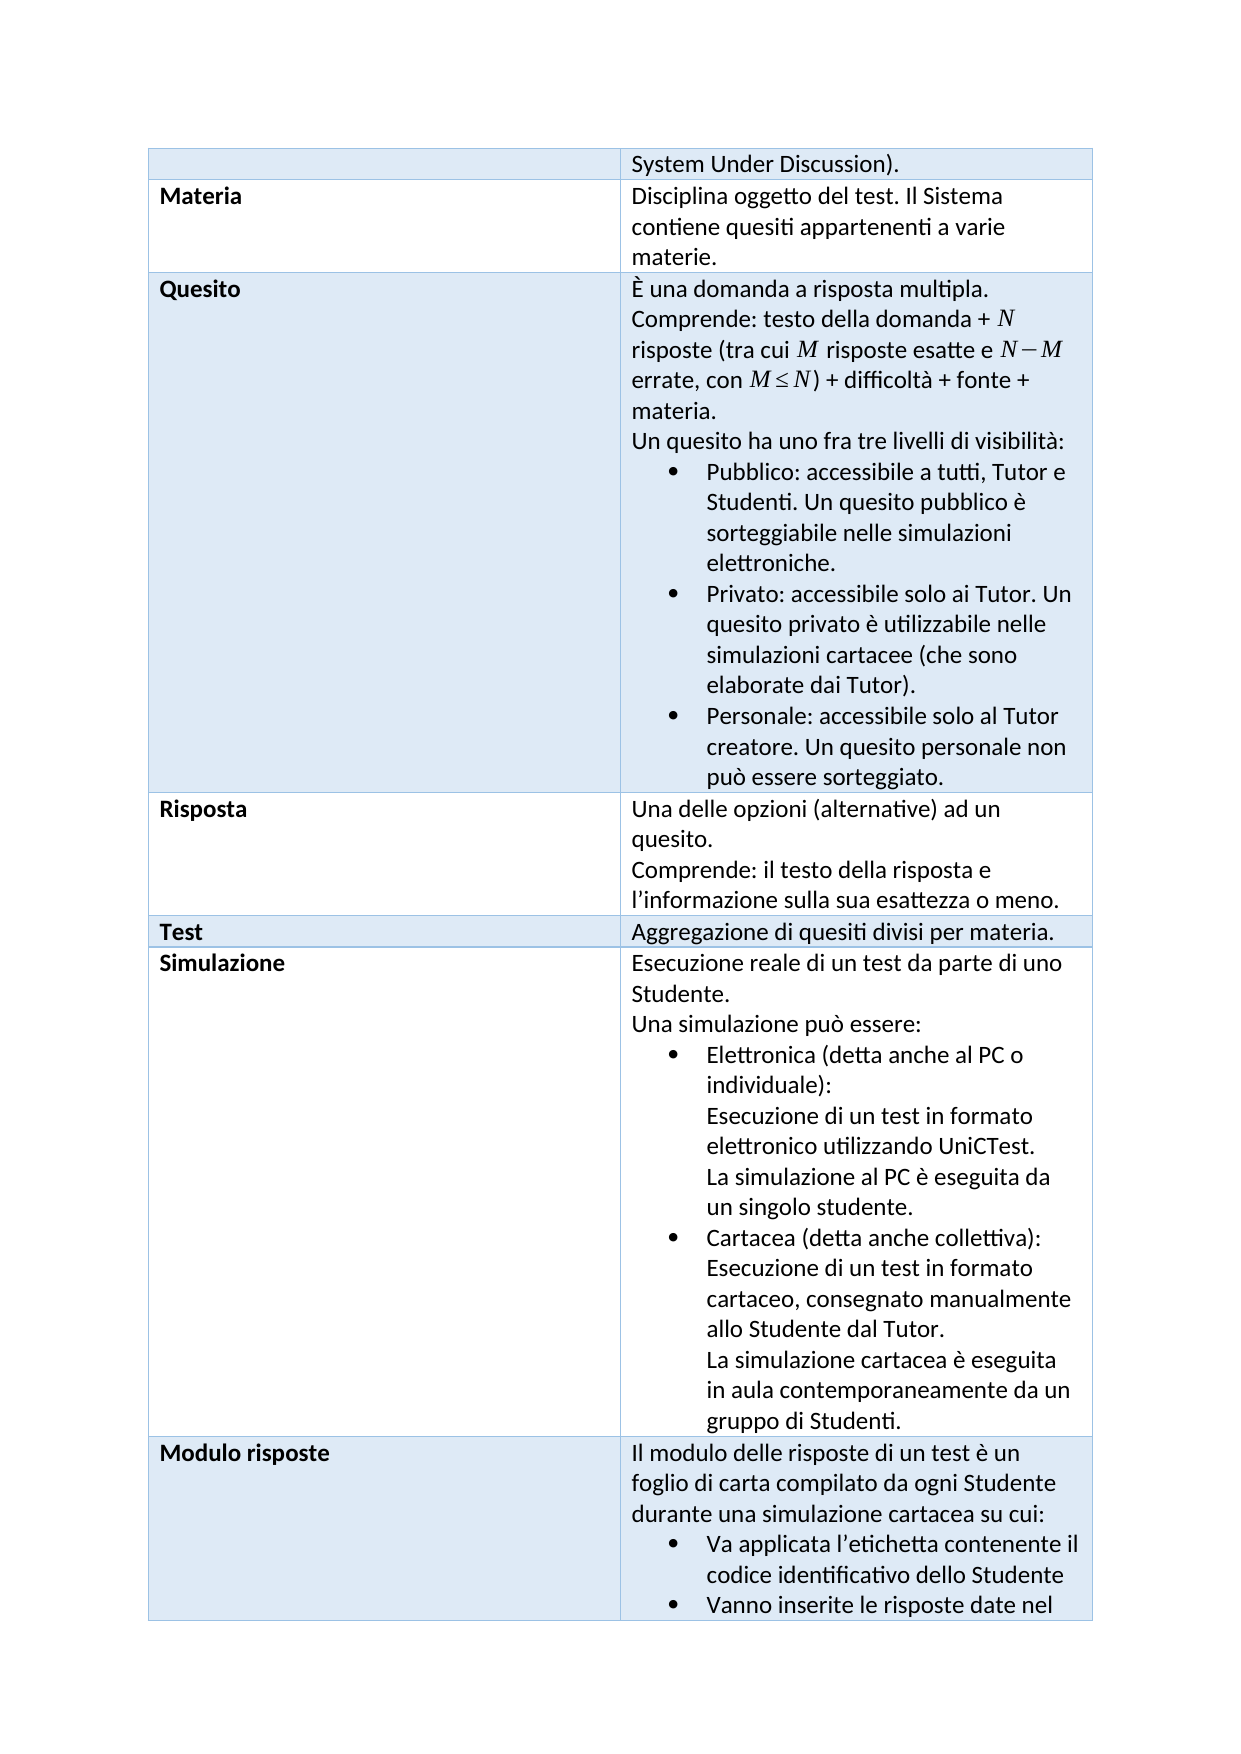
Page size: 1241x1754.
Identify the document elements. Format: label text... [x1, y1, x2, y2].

table_cell Modulo risposte [149, 1437, 620, 1620]
table_cell Risposta [149, 793, 620, 915]
table_cell Test [149, 916, 620, 946]
table_cell Quesito [149, 273, 620, 792]
table_cell UniCTest [149, 149, 620, 179]
table_cell Una delle opzioni (alternative) ad un quesito. Comprende: il testo della risposta e l’informazione sulla sua esattezza o meno. [621, 793, 1092, 915]
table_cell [621, 149, 1092, 179]
table_cell Aggregazione di quesiti divisi per materia. [621, 916, 1092, 946]
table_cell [621, 1437, 1092, 1620]
table_cell Esecuzione reale di un test da parte di uno Studente. Una simulazione può essere: Elettronica (detta anche al PC o individuale): Esecuzione di un test in formato elettronico utilizzando UniCTest. La simulazione al PC è eseguita da un singolo studente. Cartacea (detta anche collettiva): Esecuzione di un test in formato cartaceo, consegnato manualmente allo Studente dal Tutor. La simulazione cartacea è eseguita in aula contemporaneamente da un gruppo di Studenti. [621, 948, 1092, 1436]
table_cell Materia [149, 180, 620, 272]
table_cell È una domanda a risposta multipla. Comprende: testo della domanda + risposte (tra cui risposte esatte e errate, con ) + difficoltà + fonte + materia. Un quesito ha uno fra tre livelli di visibilità: Pubblico: accessibile a tutti, Tutor e Studenti. Un quesito pubblico è sorteggiabile nelle simulazioni elettroniche. Privato: accessibile solo ai Tutor. Un quesito privato è utilizzabile nelle simulazioni cartacee (che sono elaborate dai Tutor). Personale: accessibile solo al Tutor creatore. Un quesito personale non può essere sorteggiato. [621, 273, 1092, 792]
table_cell Simulazione [149, 948, 620, 1436]
table_cell Disciplina oggetto del test. Il Sistema contiene quesiti appartenenti a varie materie. [621, 180, 1092, 272]
